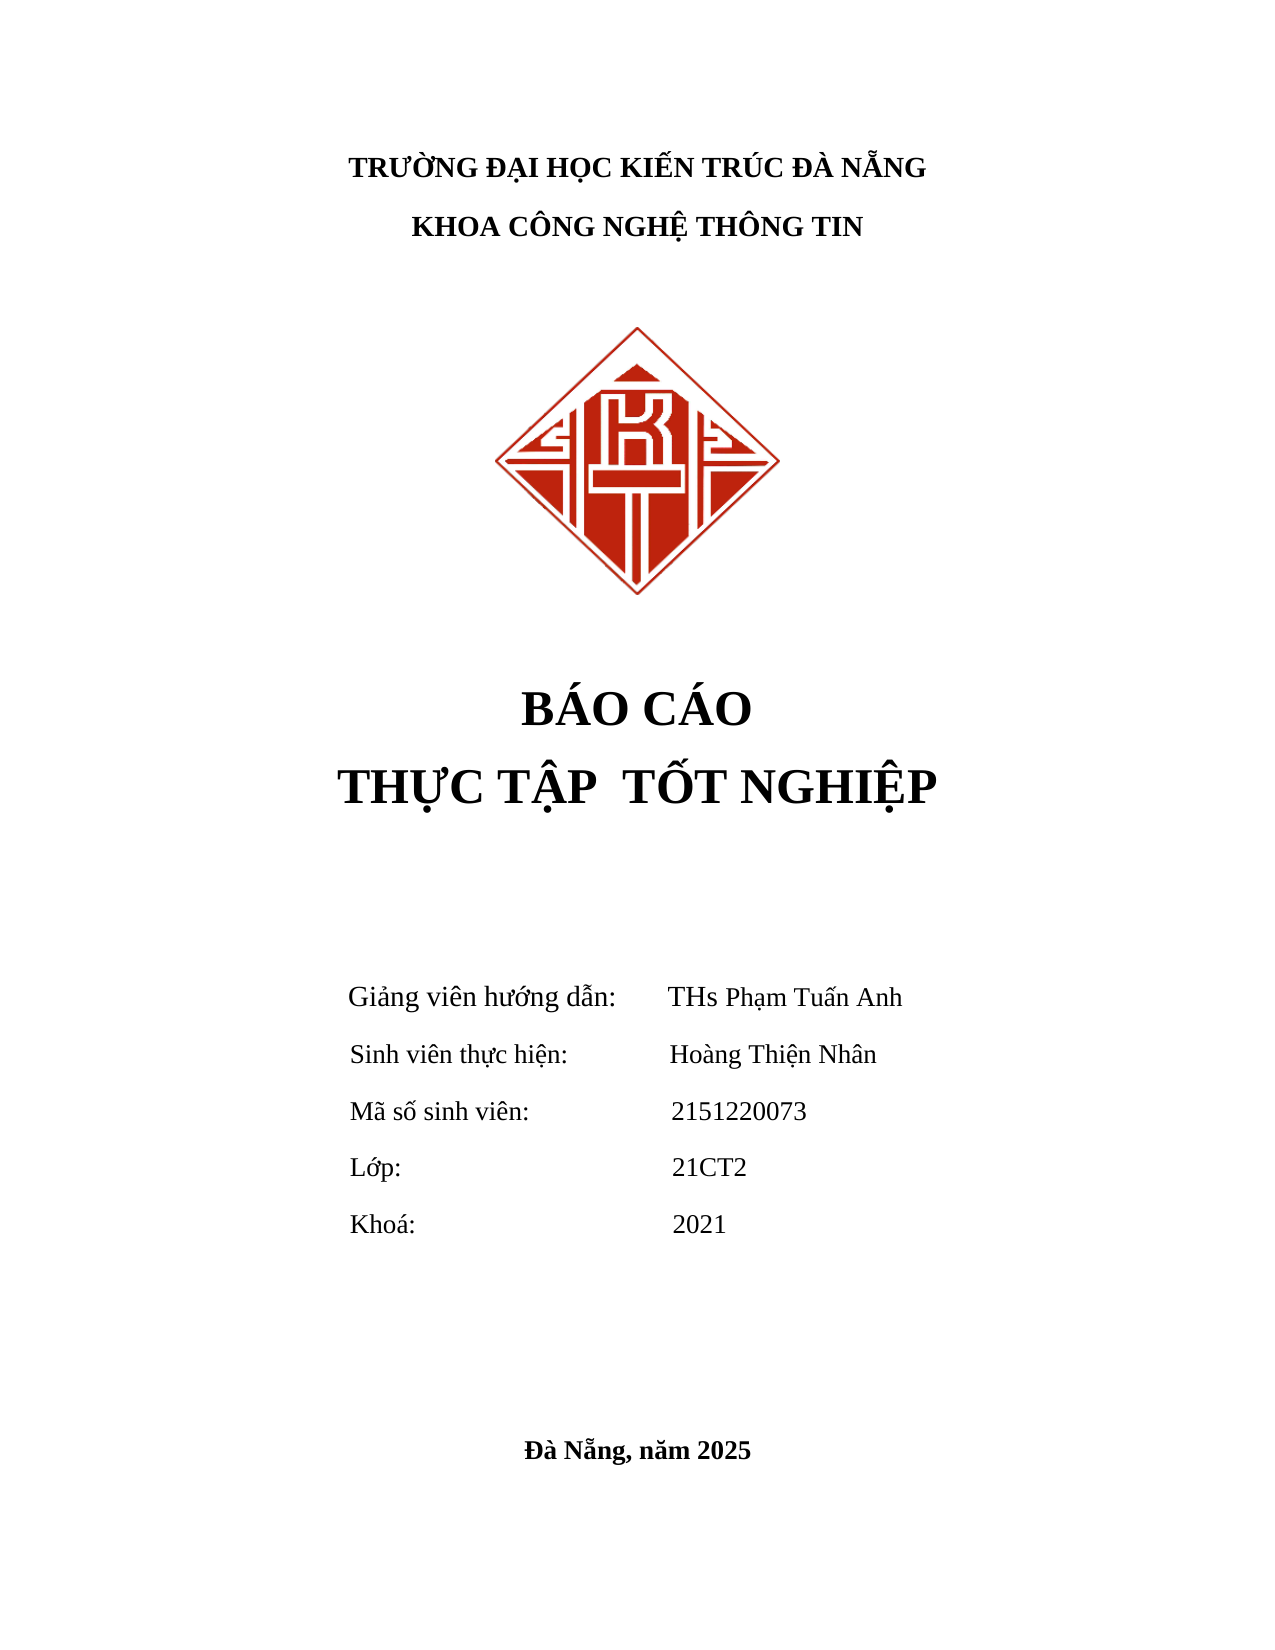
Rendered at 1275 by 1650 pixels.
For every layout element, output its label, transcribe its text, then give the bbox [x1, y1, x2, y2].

picture [493, 325, 782, 597]
text Giảng viên hướng dẫn: THs Phạm Tuấn Anh [187, 979, 1087, 1012]
text Sinh viên thực hiện: Hoàng Thiện Nhân [187, 1038, 1087, 1069]
text Lớp: 21CT2 [187, 1151, 1087, 1182]
text BÁO CÁO [187, 678, 1087, 736]
text Mã số sinh viên: 2151220073 [187, 1095, 1087, 1126]
text Khoá: 2021 [187, 1208, 1087, 1239]
text KHOA CÔNG NGHỆ THÔNG TIN [187, 209, 1087, 243]
text Đà Nẵng, năm 2025 [187, 1434, 1087, 1465]
text THỰC TẬP TỐT NGHIỆP [187, 757, 1087, 814]
text TRƯỜNG ĐẠI HỌC KIẾN TRÚC ĐÀ NẴNG [187, 150, 1087, 183]
